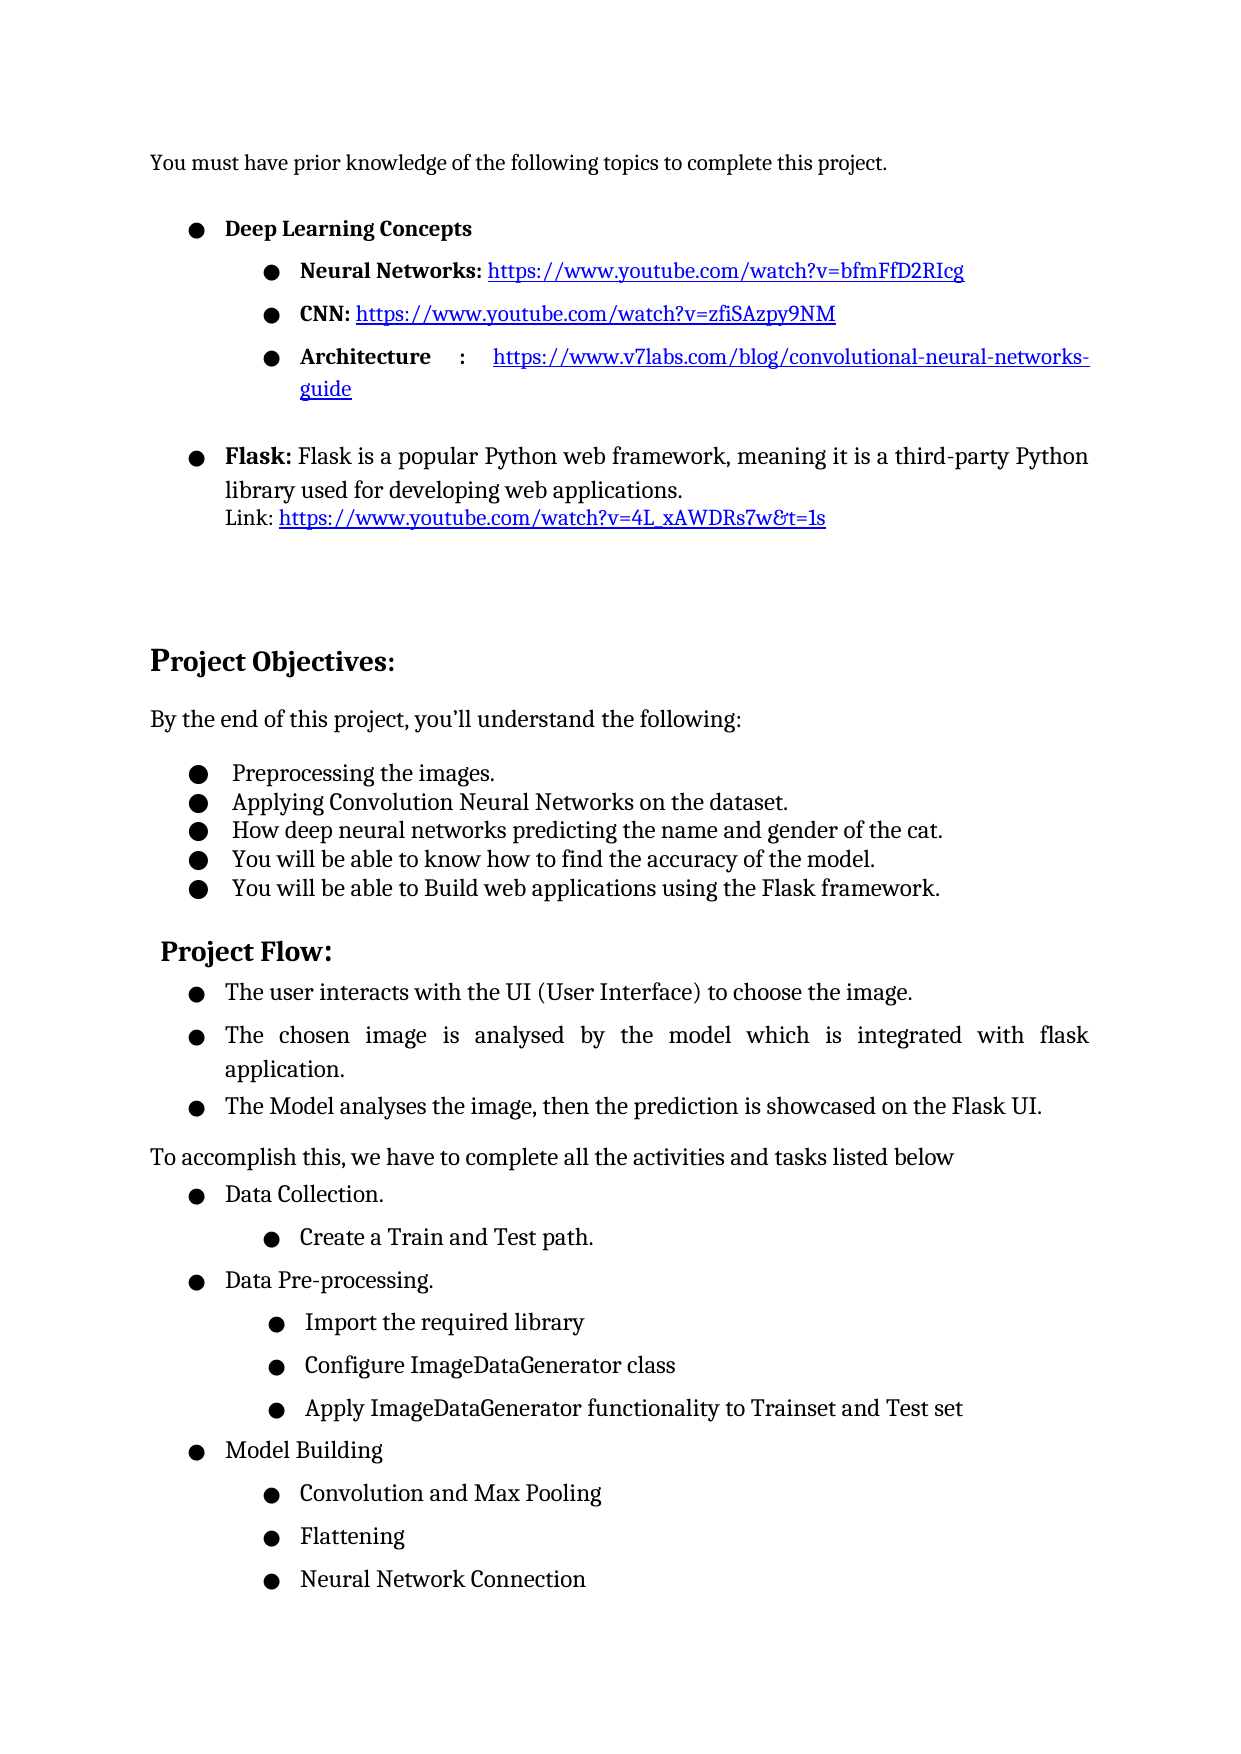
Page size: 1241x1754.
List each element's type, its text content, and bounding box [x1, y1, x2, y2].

text ● You will be able to know how to find the accuracy of the model. [187, 845, 1090, 874]
list Create a Train and Test path. [262, 1214, 1090, 1257]
list Import the required library [267, 1300, 1090, 1343]
list Model Building [187, 1428, 1090, 1471]
text ● Applying Convolution Neural Networks on the dataset. [187, 787, 1090, 816]
list Architecture : https://www.v7labs.com/blog/convolutional-neural-networks-guide [262, 333, 1090, 402]
text Project Objectives: [150, 642, 1090, 680]
text Project Flow: [160, 931, 1090, 969]
text ● Preprocessing the images. [187, 759, 1090, 787]
list Configure ImageDataGenerator class [267, 1343, 1090, 1385]
text To accomplish this, we have to complete all the activities and tasks listed below [150, 1143, 1090, 1172]
list Flattening [262, 1513, 1090, 1556]
list Neural Networks: https://www.youtube.com/watch?v=bfmFfD2RIcg [262, 248, 1090, 291]
list The Model analyses the image, then the prediction is showcased on the Flask UI. [187, 1084, 1090, 1126]
text Link: https://www.youtube.com/watch?v=4L_xAWDRs7w&t=1s [150, 505, 1090, 531]
list The user interacts with the UI (User Interface) to choose the image. [187, 969, 1090, 1012]
list Convolution and Max Pooling [262, 1471, 1090, 1513]
list CNN: https://www.youtube.com/watch?v=zfiSAzpy9NM [262, 291, 1090, 333]
list Deep Learning Concepts [187, 205, 1090, 248]
text ● How deep neural networks predicting the name and gender of the cat. [187, 816, 1090, 845]
list Data Collection. [187, 1172, 1090, 1214]
list Apply ImageDataGenerator functionality to Trainset and Test set [267, 1385, 1090, 1428]
list Data Pre-processing. [187, 1257, 1090, 1300]
text ● You will be able to Build web applications using the Flask framework. [187, 874, 1090, 902]
list The chosen image is analysed by the model which is integrated with flask application. [187, 1012, 1090, 1084]
list Neural Network Connection [262, 1556, 1090, 1599]
text You must have prior knowledge of the following topics to complete this project. [150, 150, 1090, 176]
list Flask: Flask is a popular Python web framework, meaning it is a third-party Python library used for developing web applications. [187, 433, 1090, 505]
text By the end of this project, you’ll understand the following: [150, 705, 1090, 734]
